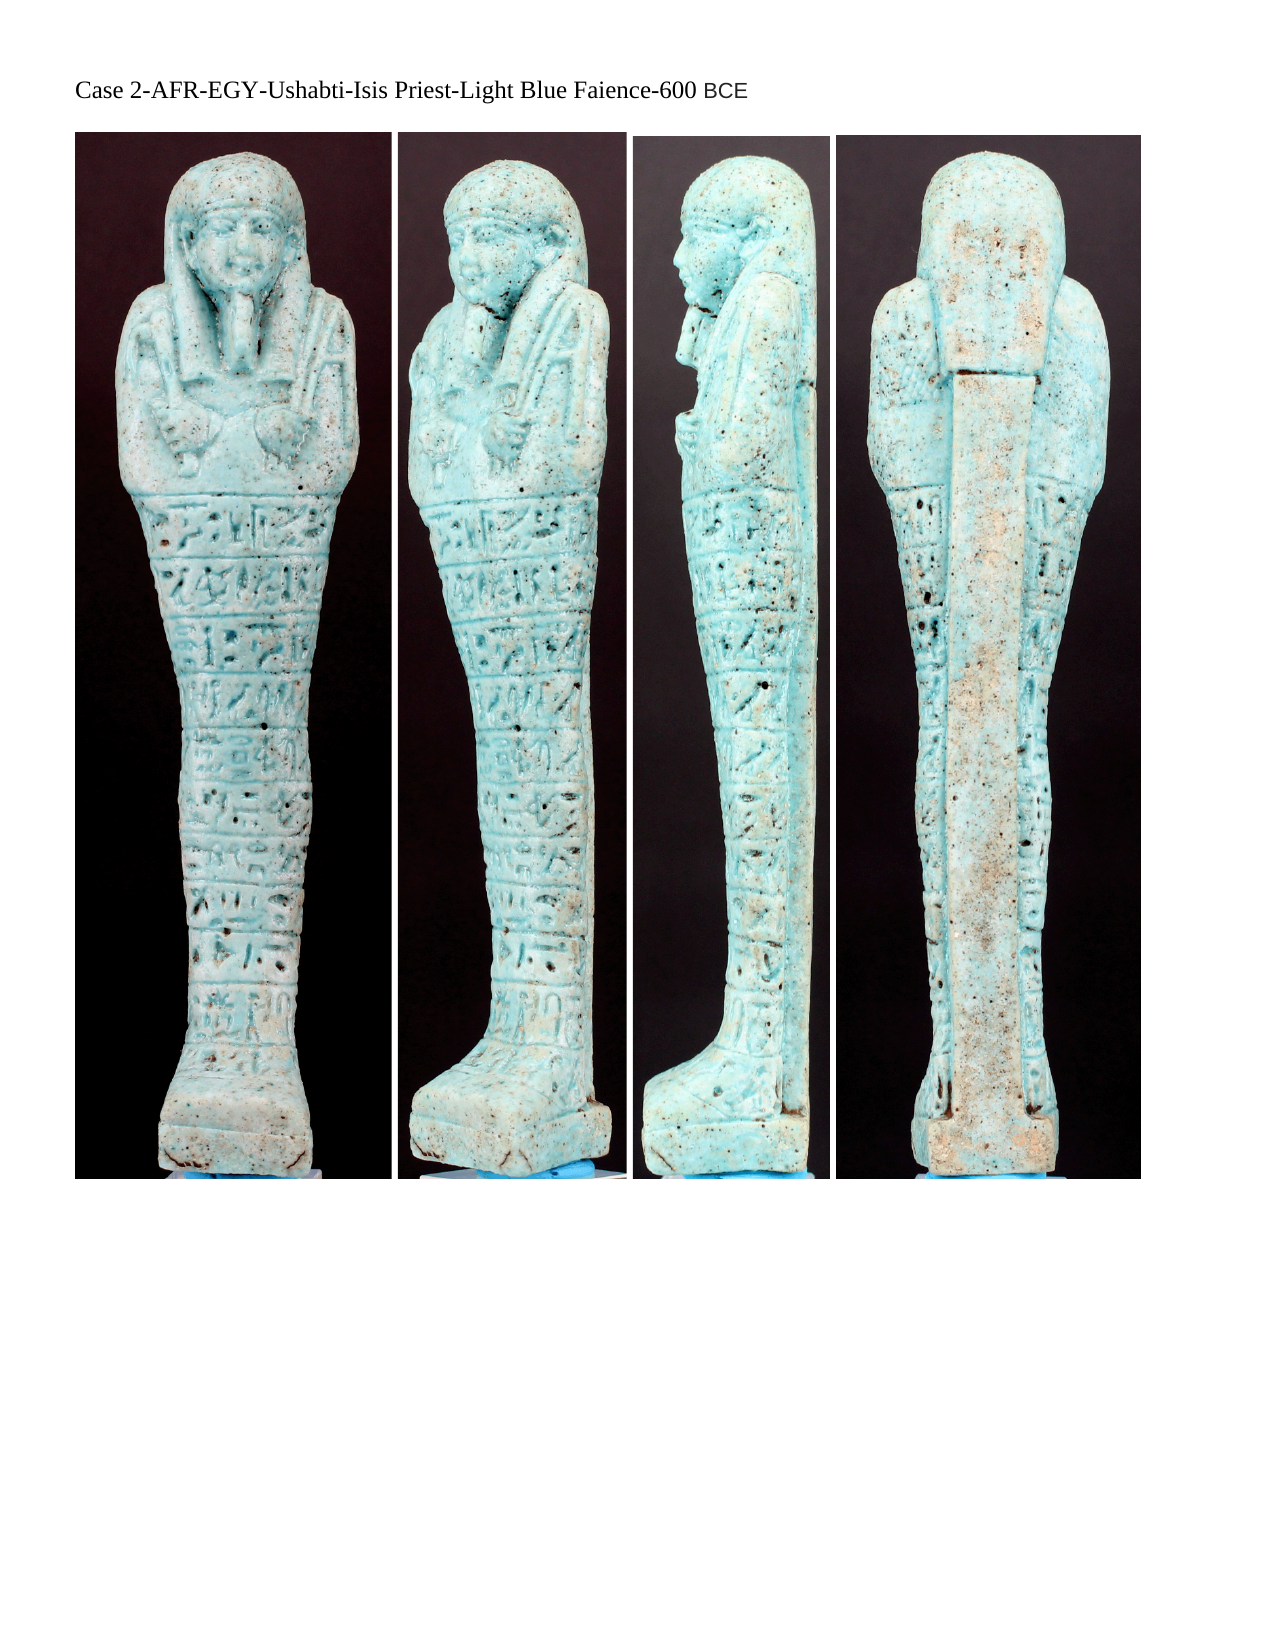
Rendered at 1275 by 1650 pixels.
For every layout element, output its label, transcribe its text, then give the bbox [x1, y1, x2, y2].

picture [632, 136, 830, 1179]
picture [836, 135, 1141, 1179]
picture [397, 132, 627, 1179]
text Case 2-AFR-EGY-Ushabti-Isis Priest-Light Blue Faience-600 BCE [75, 75, 1200, 104]
picture [75, 132, 392, 1179]
